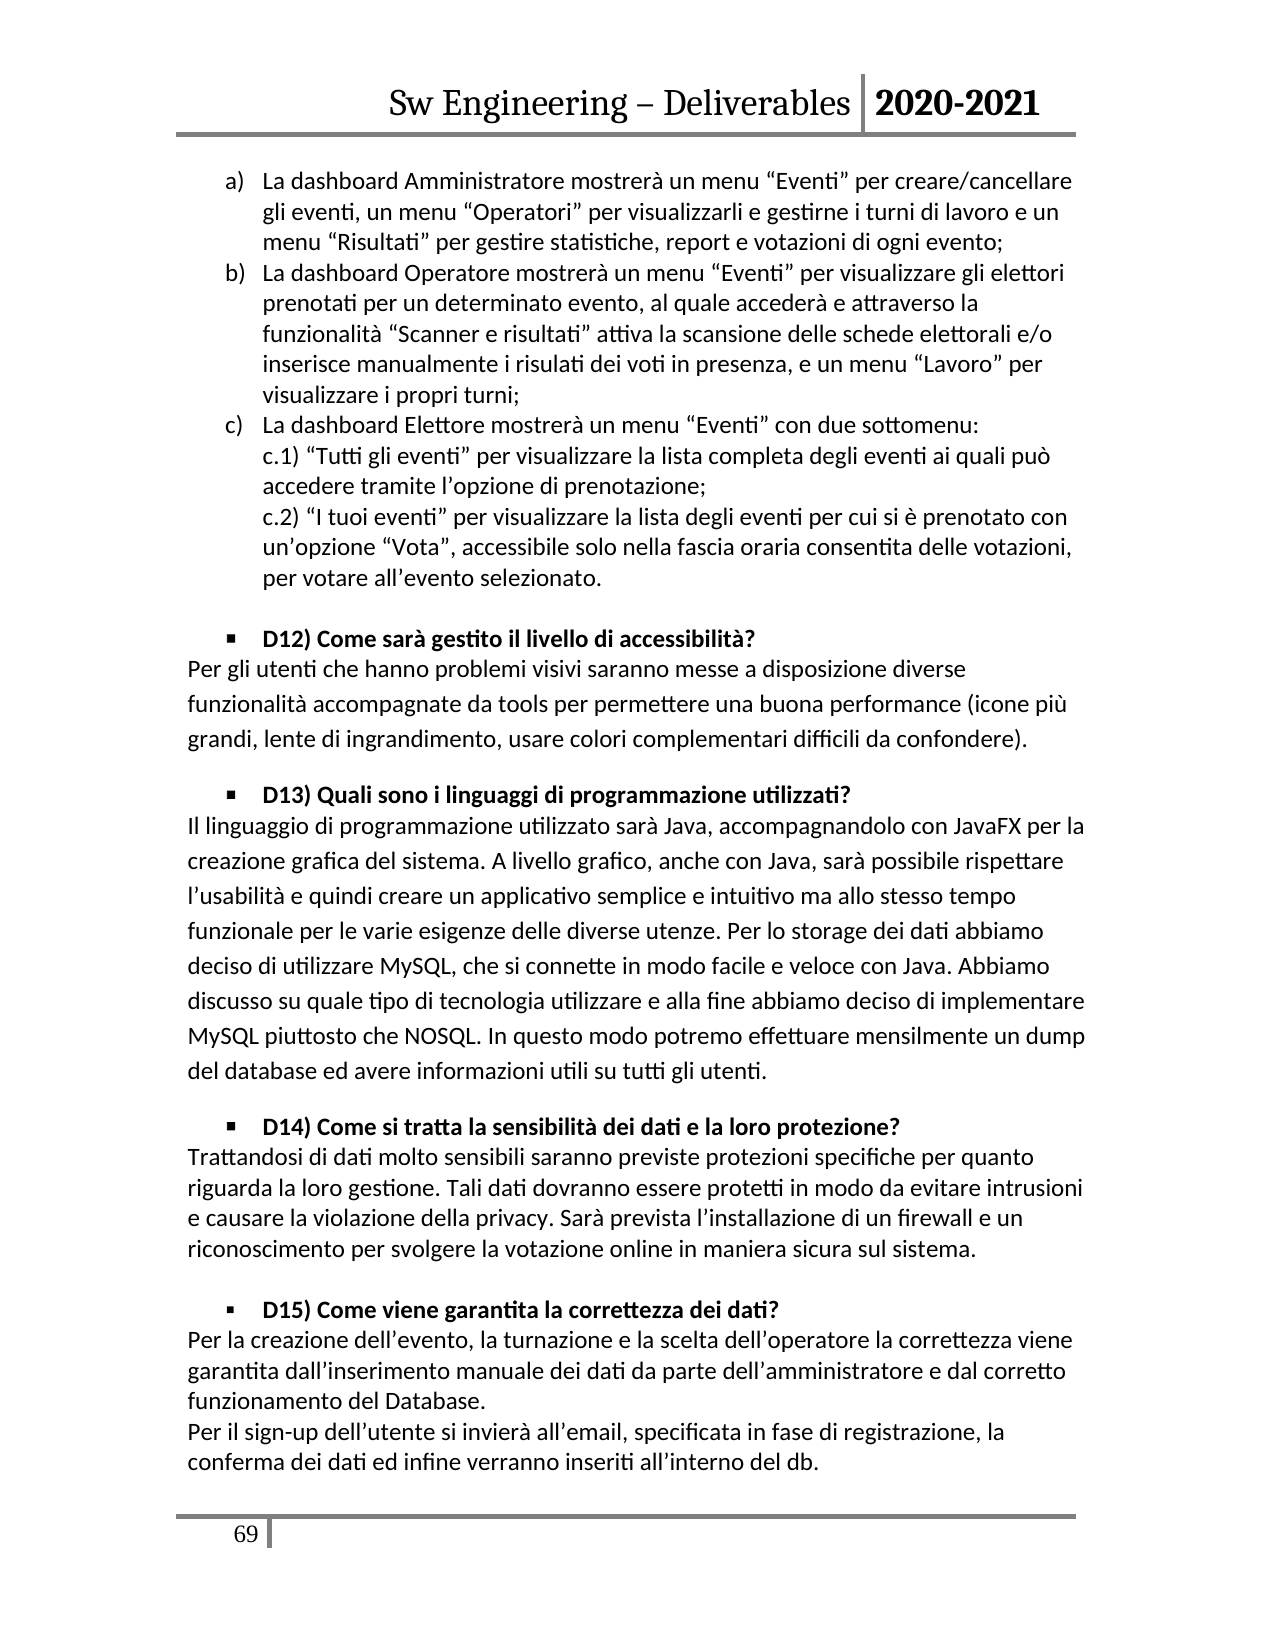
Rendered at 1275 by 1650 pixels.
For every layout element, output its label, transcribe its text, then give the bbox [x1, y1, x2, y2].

list La dashboard Operatore mostrerà un menu “Eventi” per visualizzare gli elettori prenotati per un determinato evento, al quale accederà e attraverso la funzionalità “Scanner e risultati” attiva la scansione delle schede elettorali e/o inserisce manualmente i risulati dei voti in presenza, e un menu “Lavoro” per visualizzare i propri turni; [225, 257, 1087, 409]
text Per la creazione dell’evento, la turnazione e la scelta dell’operatore la correttezza viene garantita dall’inserimento manuale dei dati da parte dell’amministratore e dal corretto funzionamento del Database. [187, 1324, 1087, 1416]
list La dashboard Amministratore mostrerà un menu “Eventi” per creare/cancellare gli eventi, un menu “Operatori” per visualizzarli e gestirne i turni di lavoro e un menu “Risultati” per gestire statistiche, report e votazioni di ogni evento; [225, 165, 1087, 257]
list Il linguaggio di programmazione utilizzato sarà Java, accompagnandolo con JavaFX per la creazione grafica del sistema. A livello grafico, anche con Java, sarà possibile rispettare l’usabilità e quindi creare un applicativo semplice e intuitivo ma allo stesso tempo funzionale per le varie esigenze delle diverse utenze. Per lo storage dei dati abbiamo deciso di utilizzare MySQL, che si connette in modo facile e veloce con Java. Abbiamo discusso su quale tipo di tecnologia utilizzare e alla fine abbiamo deciso di implementare MySQL piuttosto che NOSQL. In questo modo potremo effettuare mensilmente un dump del database ed avere informazioni utili su tutti gli utenti. [187, 810, 1087, 1086]
list D13) Quali sono i linguaggi di programmazione utilizzati? [225, 779, 1087, 810]
list La dashboard Elettore mostrerà un menu “Eventi” con due sottomenu: c.1) “Tutti gli eventi” per visualizzare la lista completa degli eventi ai quali può accedere tramite l’opzione di prenotazione; c.2) “I tuoi eventi” per visualizzare la lista degli eventi per cui si è prenotato con un’opzione “Vota”, accessibile solo nella fascia oraria consentita delle votazioni, per votare all’evento selezionato. [225, 409, 1087, 593]
text Per il sign-up dell’utente si invierà all’email, specificata in fase di registrazione, la conferma dei dati ed infine verranno inseriti all’interno del db. [187, 1416, 1087, 1477]
text Trattandosi di dati molto sensibili saranno previste protezioni specifiche per quanto riguarda la loro gestione. Tali dati dovranno essere protetti in modo da evitare intrusioni e causare la violazione della privacy. Sarà prevista l’installazione di un firewall e un riconoscimento per svolgere la votazione online in maniera sicura sul sistema. [187, 1141, 1087, 1263]
list D14) Come si tratta la sensibilità dei dati e la loro protezione? [225, 1111, 1087, 1141]
list D15) Come viene garantita la correttezza dei dati? [225, 1294, 1087, 1324]
list D12) Come sarà gestito il livello di accessibilità? [225, 623, 1087, 654]
list Per gli utenti che hanno problemi visivi saranno messe a disposizione diverse funzionalità accompagnate da tools per permettere una buona performance (icone più grandi, lente di ingrandimento, usare colori complementari difficili da confondere). [187, 654, 1087, 754]
